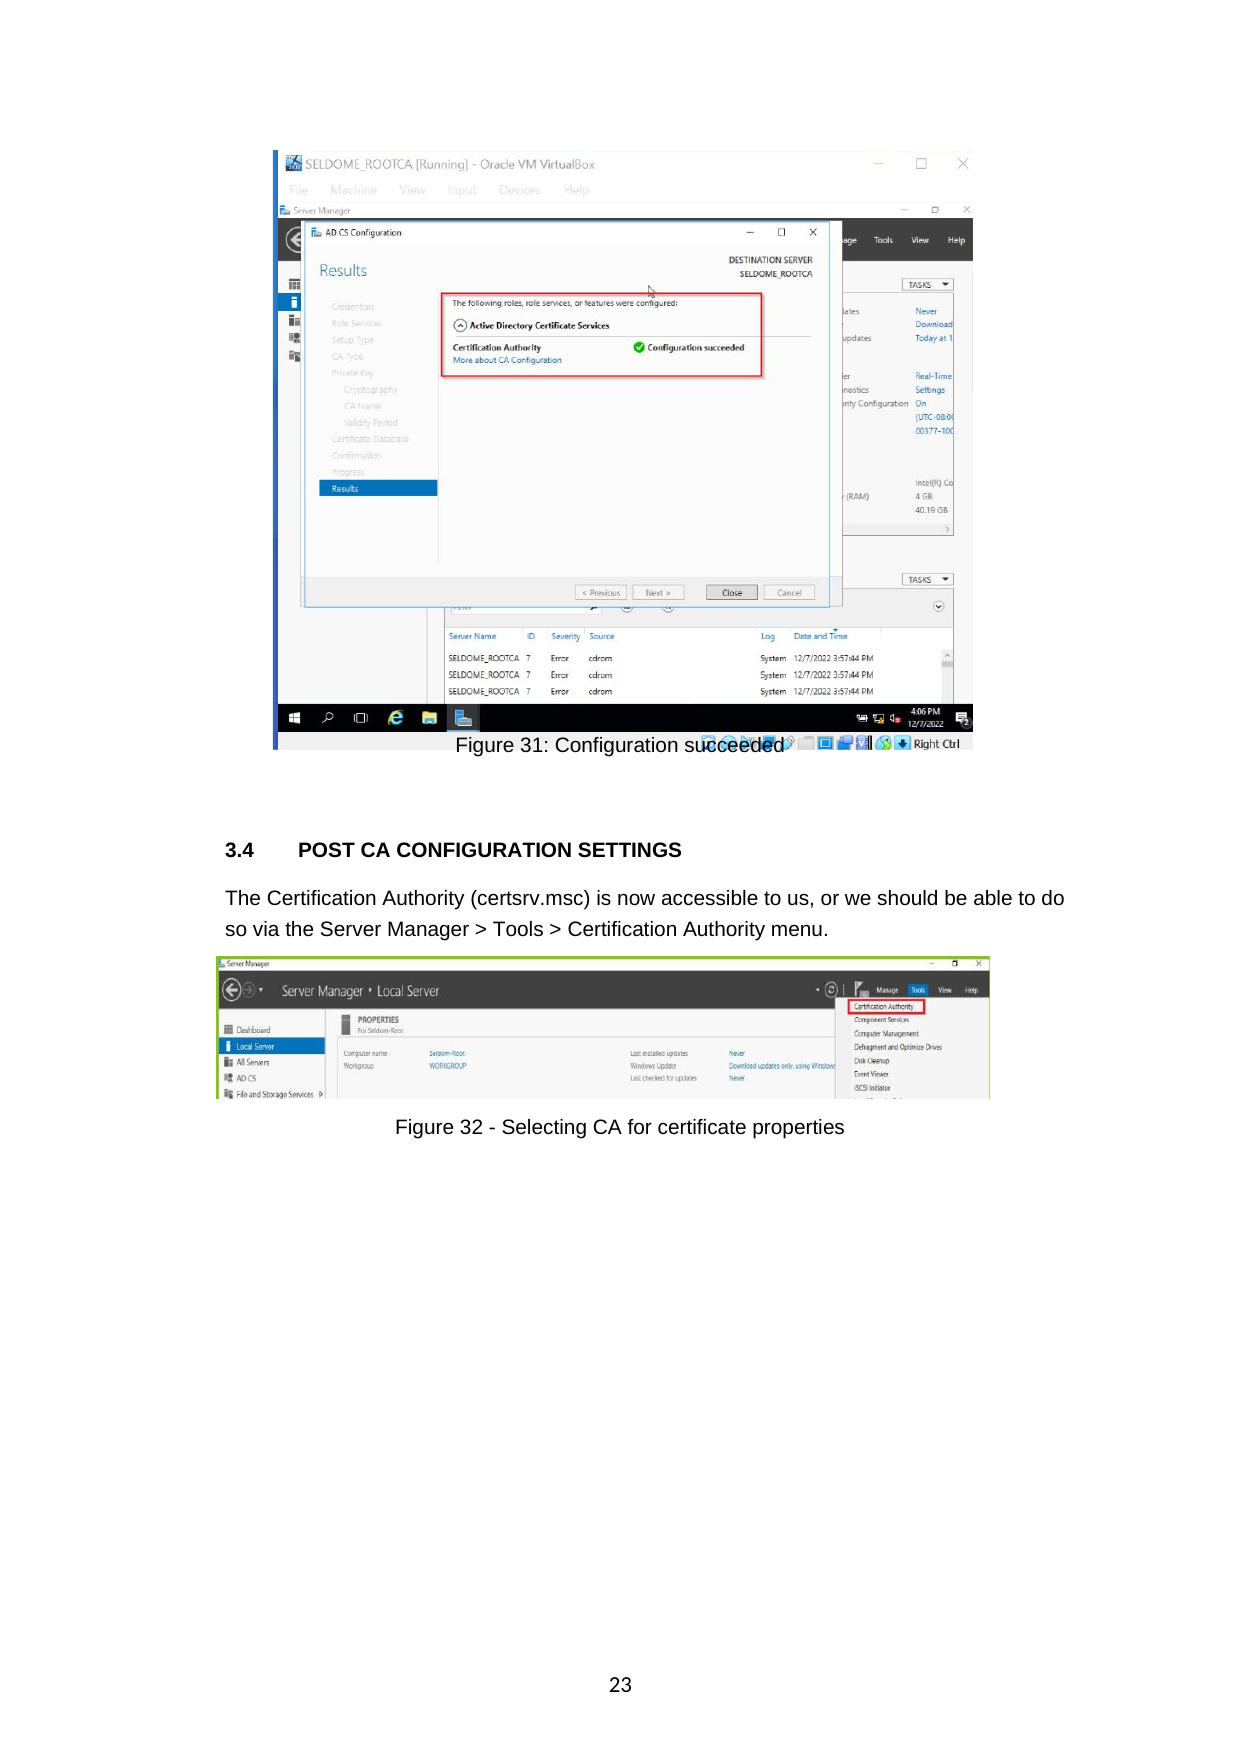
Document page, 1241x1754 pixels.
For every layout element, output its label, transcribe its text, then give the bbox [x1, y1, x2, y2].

text 23 [150, 1670, 1090, 1698]
picture [216, 956, 990, 1099]
text Figure 32 - Selecting CA for certificate properties [150, 1115, 1090, 1139]
text 3.4 POST CA CONFIGURATION SETTINGS [225, 838, 1090, 862]
picture [272, 150, 973, 732]
text Figure 31: Configuration succeeded [150, 732, 1090, 756]
text The Certification Authority (certsrv.msc) is now accessible to us, or we should be able to do so via the Server Manager > Tools > Certification Authority menu. [225, 886, 1090, 940]
